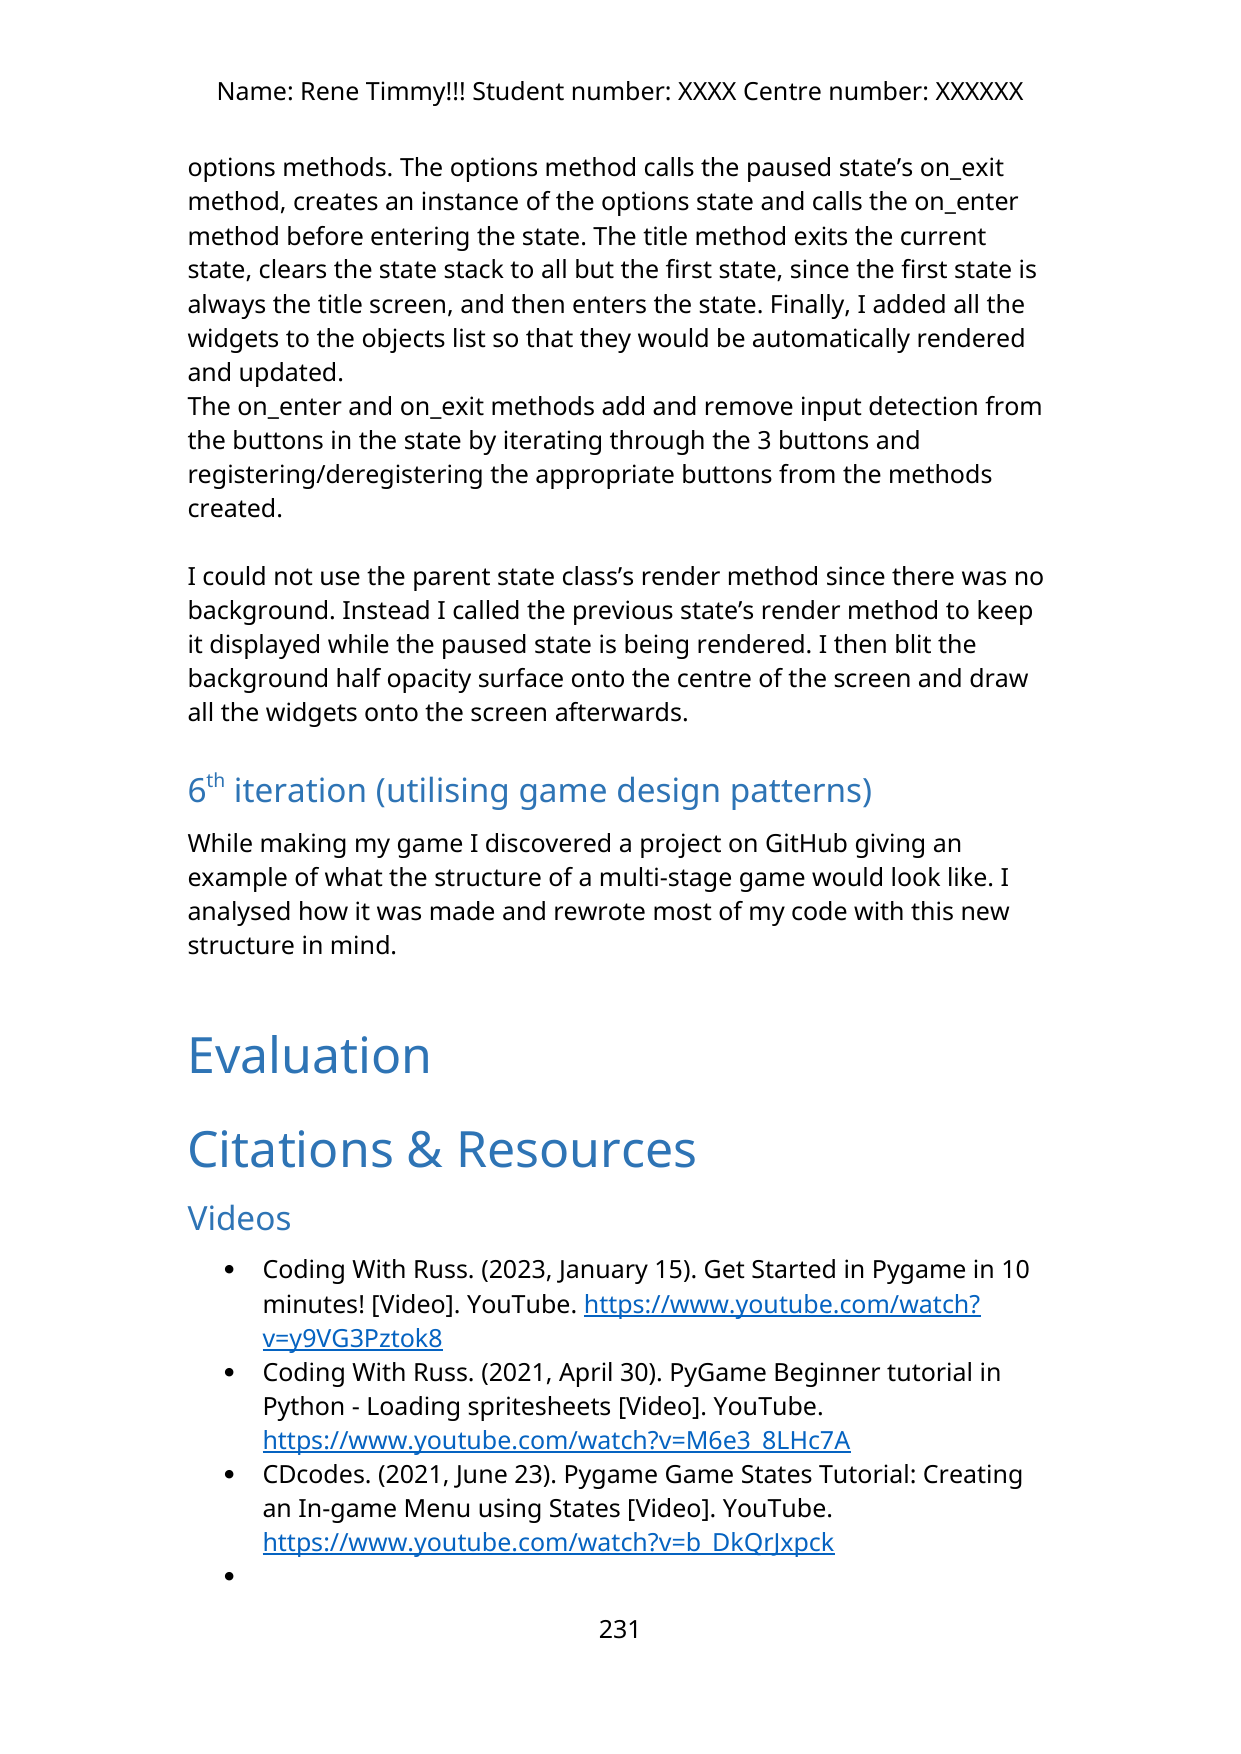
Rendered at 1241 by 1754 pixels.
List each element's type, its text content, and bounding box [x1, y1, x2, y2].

text While making my game I discovered a project on GitHub giving an example of what the structure of a multi-stage game would look like. I analysed how it was made and rewrote most of my code with this new structure in mind. [187, 825, 1053, 961]
list Coding With Russ. (2021, April 30). PyGame Beginner tutorial in Python - Loading spritesheets [Video]. YouTube. https://www.youtube.com/watch?v=M6e3_8LHc7A [225, 1354, 1053, 1457]
list CDcodes. (2021, June 23). Pygame Game States Tutorial: Creating an In-game Menu using States [Video]. YouTube. https://www.youtube.com/watch?v=b_DkQrJxpck [225, 1457, 1053, 1559]
text The on_enter and on_exit methods add and remove input detection from the buttons in the state by iterating through the 3 buttons and registering/deregistering the appropriate buttons from the methods created. [187, 388, 1053, 525]
list Coding With Russ. (2023, January 15). Get Started in Pygame in 10 minutes! [Video]. YouTube. https://www.youtube.com/watch?v=y9VG3Pztok8 [225, 1252, 1053, 1354]
subtitle Citations & Resources [187, 1114, 1053, 1182]
subtitle Evaluation [187, 1021, 1053, 1089]
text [187, 150, 1053, 388]
text I could not use the parent state class’s render method since there was no background. Instead I called the previous state’s render method to keep it displayed while the paused state is being rendered. I then blit the background half opacity surface onto the centre of the screen and draw all the widgets onto the screen afterwards. [187, 559, 1053, 729]
subtitle Videos [187, 1194, 1053, 1240]
subtitle 6th iteration (utilising game design patterns) [187, 767, 1053, 813]
